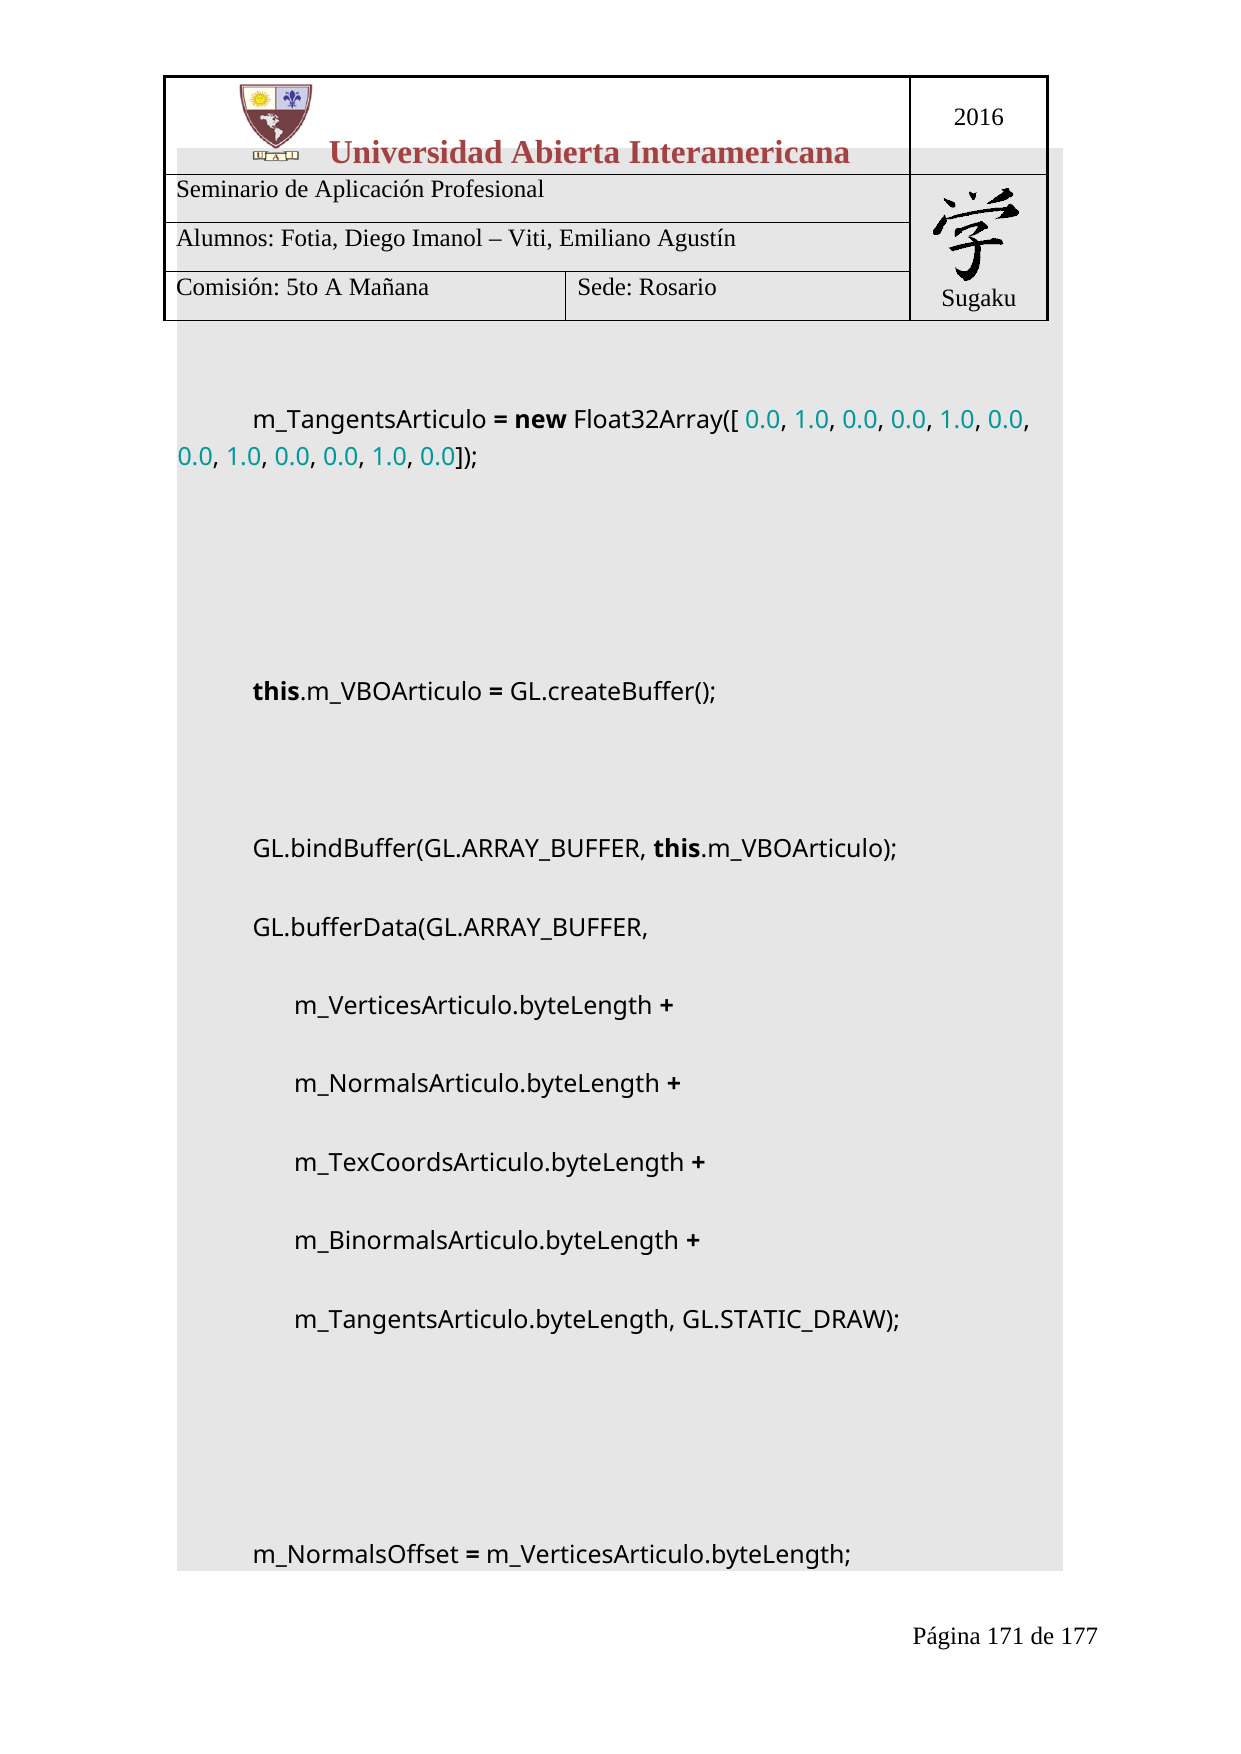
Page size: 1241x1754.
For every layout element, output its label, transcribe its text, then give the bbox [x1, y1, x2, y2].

text m_NormalsOffset = m_VerticesArticulo.byteLength; [177, 1537, 1063, 1571]
picture [927, 181, 1030, 284]
text m_BinormalsArticulo.byteLength + [177, 1223, 1063, 1257]
text m_VerticesArticulo.byteLength + [177, 988, 1063, 1022]
text this.m_VBOArticulo = GL.createBuffer(); [177, 674, 1063, 708]
text GL.bufferData(GL.ARRAY_BUFFER, [177, 909, 1063, 943]
text GL.bindBuffer(GL.ARRAY_BUFFER, this.m_VBOArticulo); [177, 831, 1063, 865]
text m_TangentsArticulo.byteLength, GL.STATIC_DRAW); [177, 1301, 1063, 1336]
text m_TexCoordsArticulo.byteLength + [177, 1144, 1063, 1179]
picture [223, 78, 329, 164]
text m_TangentsArticulo = new Float32Array([ 0.0, 1.0, 0.0, 0.0, 1.0, 0.0, 0.0, 1.0, 0.0, 0.0, 1.0, 0.0]); [177, 402, 1063, 473]
text m_NormalsArticulo.byteLength + [177, 1066, 1063, 1100]
